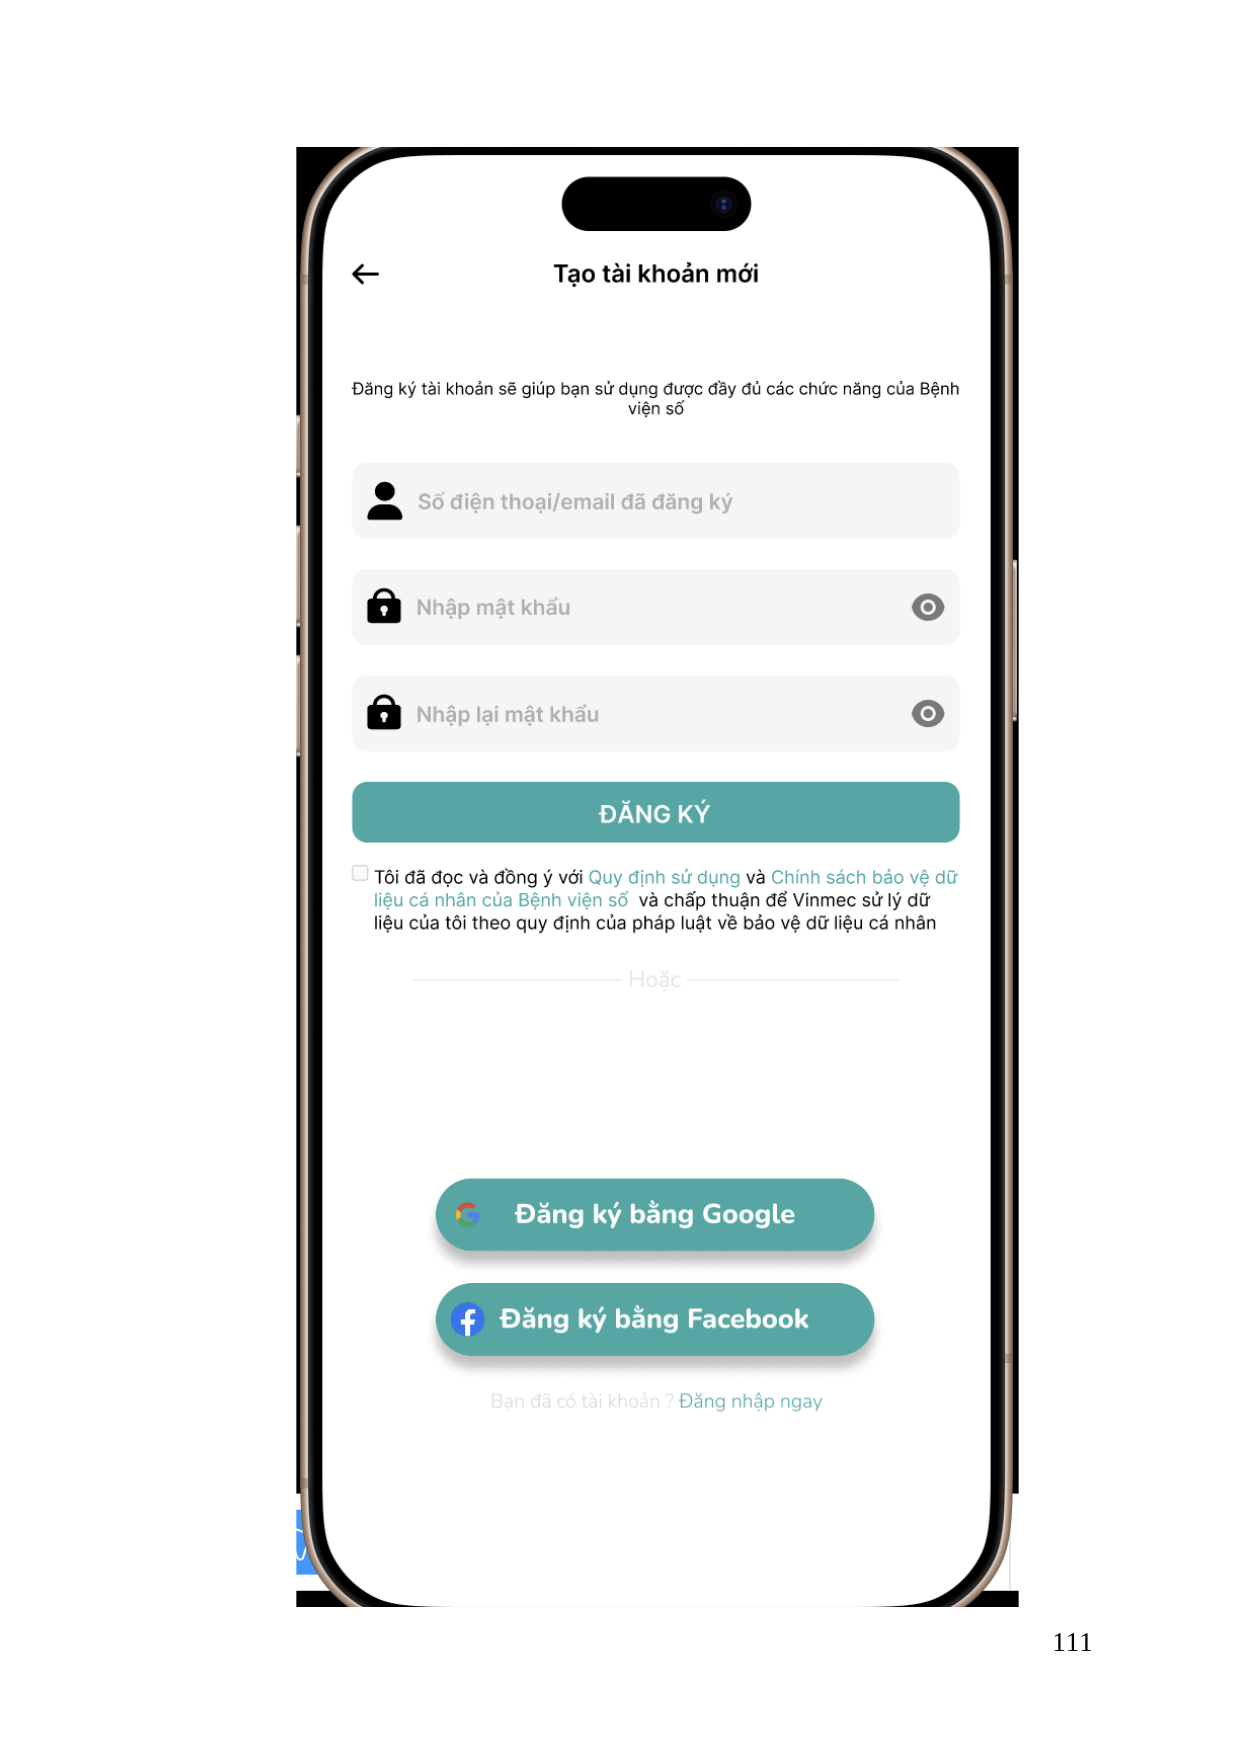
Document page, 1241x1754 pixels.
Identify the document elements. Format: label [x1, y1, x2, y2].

picture [296, 147, 1019, 1607]
